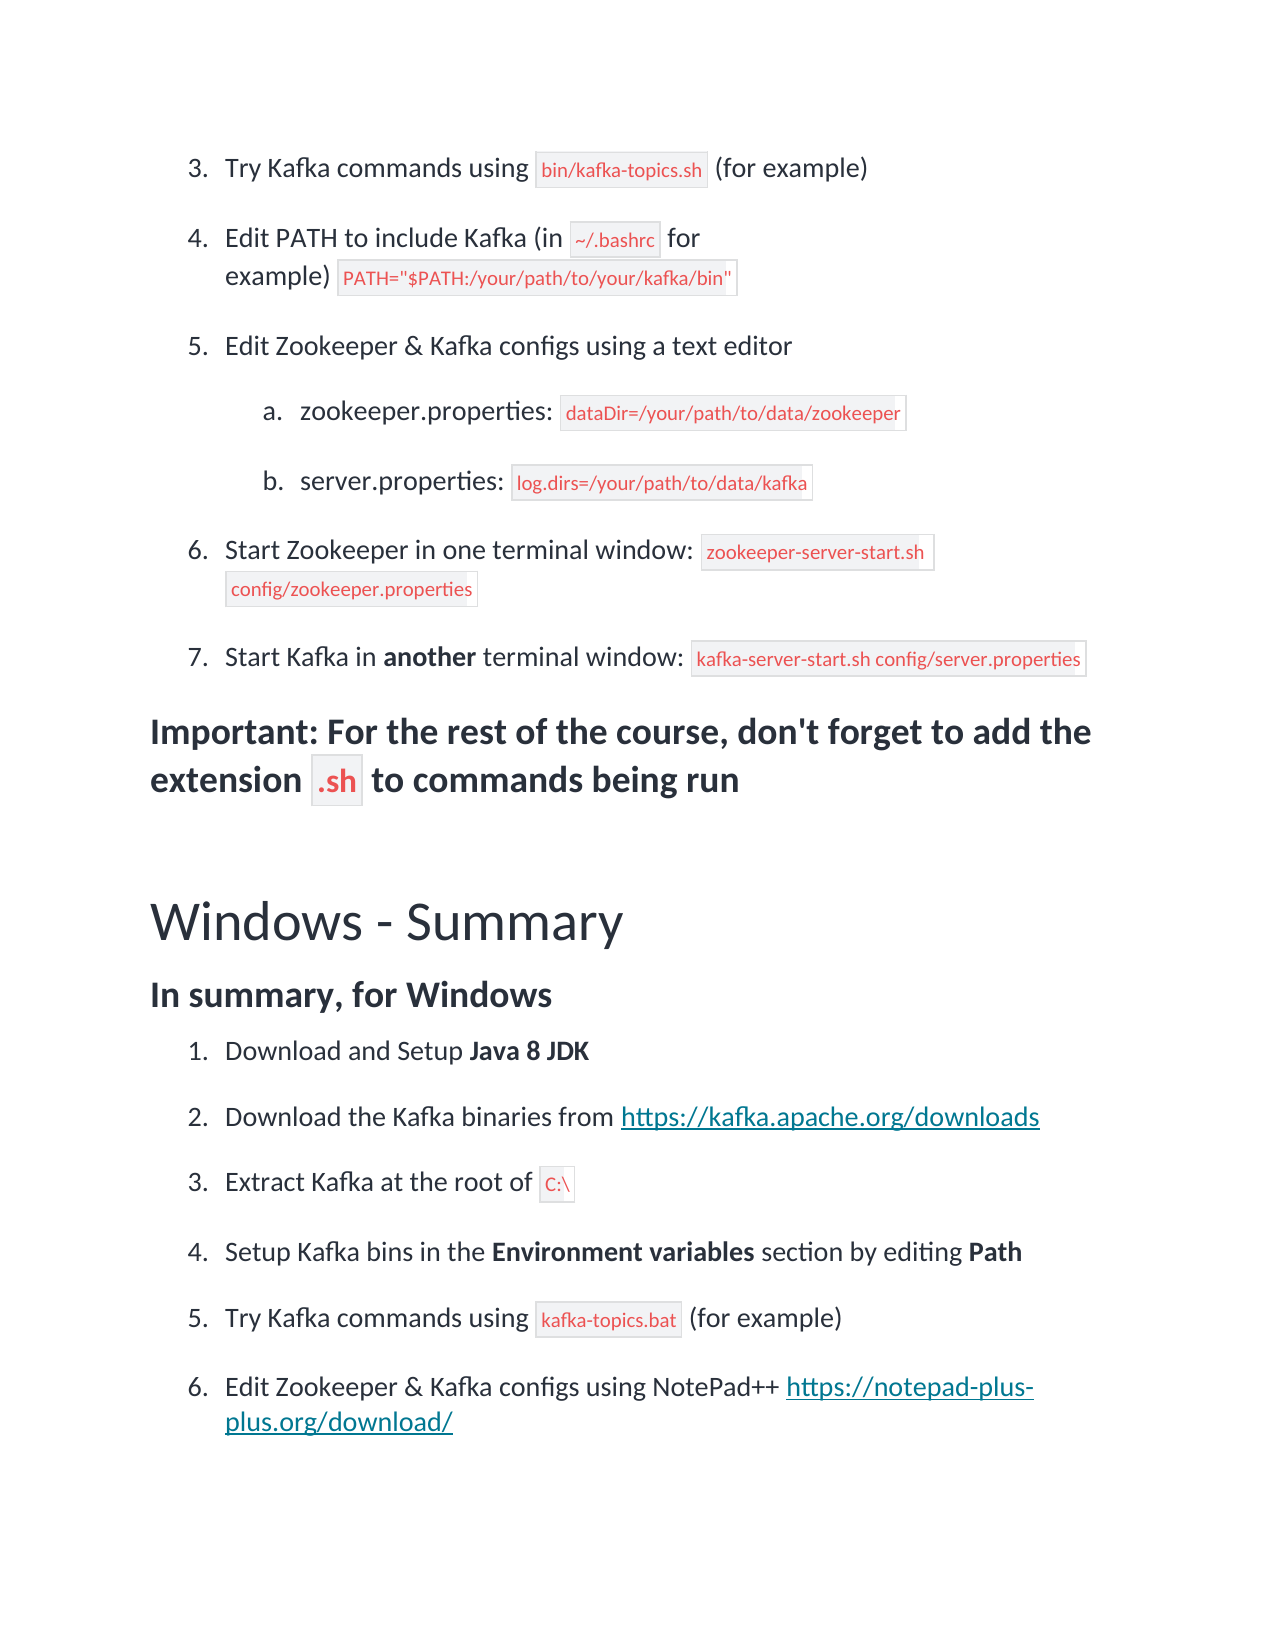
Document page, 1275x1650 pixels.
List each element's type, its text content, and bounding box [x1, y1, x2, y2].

list Try Kafka commands using kafka-topics.bat (for example) [187, 1299, 1125, 1338]
list server.properties: log.dirs=/your/path/to/data/kafka [262, 463, 1125, 501]
text Windows - Summary [150, 886, 1125, 954]
text In summary, for Windows [150, 971, 1125, 1017]
list Start Zookeeper in one terminal window: zookeeper-server-start.sh config/zookeeper.properties [187, 532, 1125, 607]
list Setup Kafka bins in the Environment variables section by editing Path [187, 1234, 1125, 1268]
list Edit Zookeeper & Kafka configs using a text editor [187, 327, 1125, 362]
list Edit PATH to include Kafka (in ~/.bashrc for example) PATH="$PATH:/your/path/to/your/kafka/bin" [187, 219, 1125, 296]
list Download and Setup Java 8 JDK [187, 1033, 1125, 1067]
text Important: For the rest of the course, don't forget to add the extension .sh to commands being run [150, 708, 1125, 806]
list Download the Kafka binaries from https://kafka.apache.org/downloads [187, 1099, 1125, 1133]
list zookeeper.properties: dataDir=/your/path/to/data/zookeeper [262, 393, 1125, 431]
list Start Kafka in another terminal window: kafka-server-start.sh config/server.properties [187, 639, 1125, 677]
list Try Kafka commands using bin/kafka-topics.sh (for example) [187, 150, 1125, 188]
list Extract Kafka at the root of C:\ [187, 1164, 1125, 1203]
list Edit Zookeeper & Kafka configs using NotePad++ https://notepad-plus-plus.org/download/ [187, 1369, 1125, 1438]
